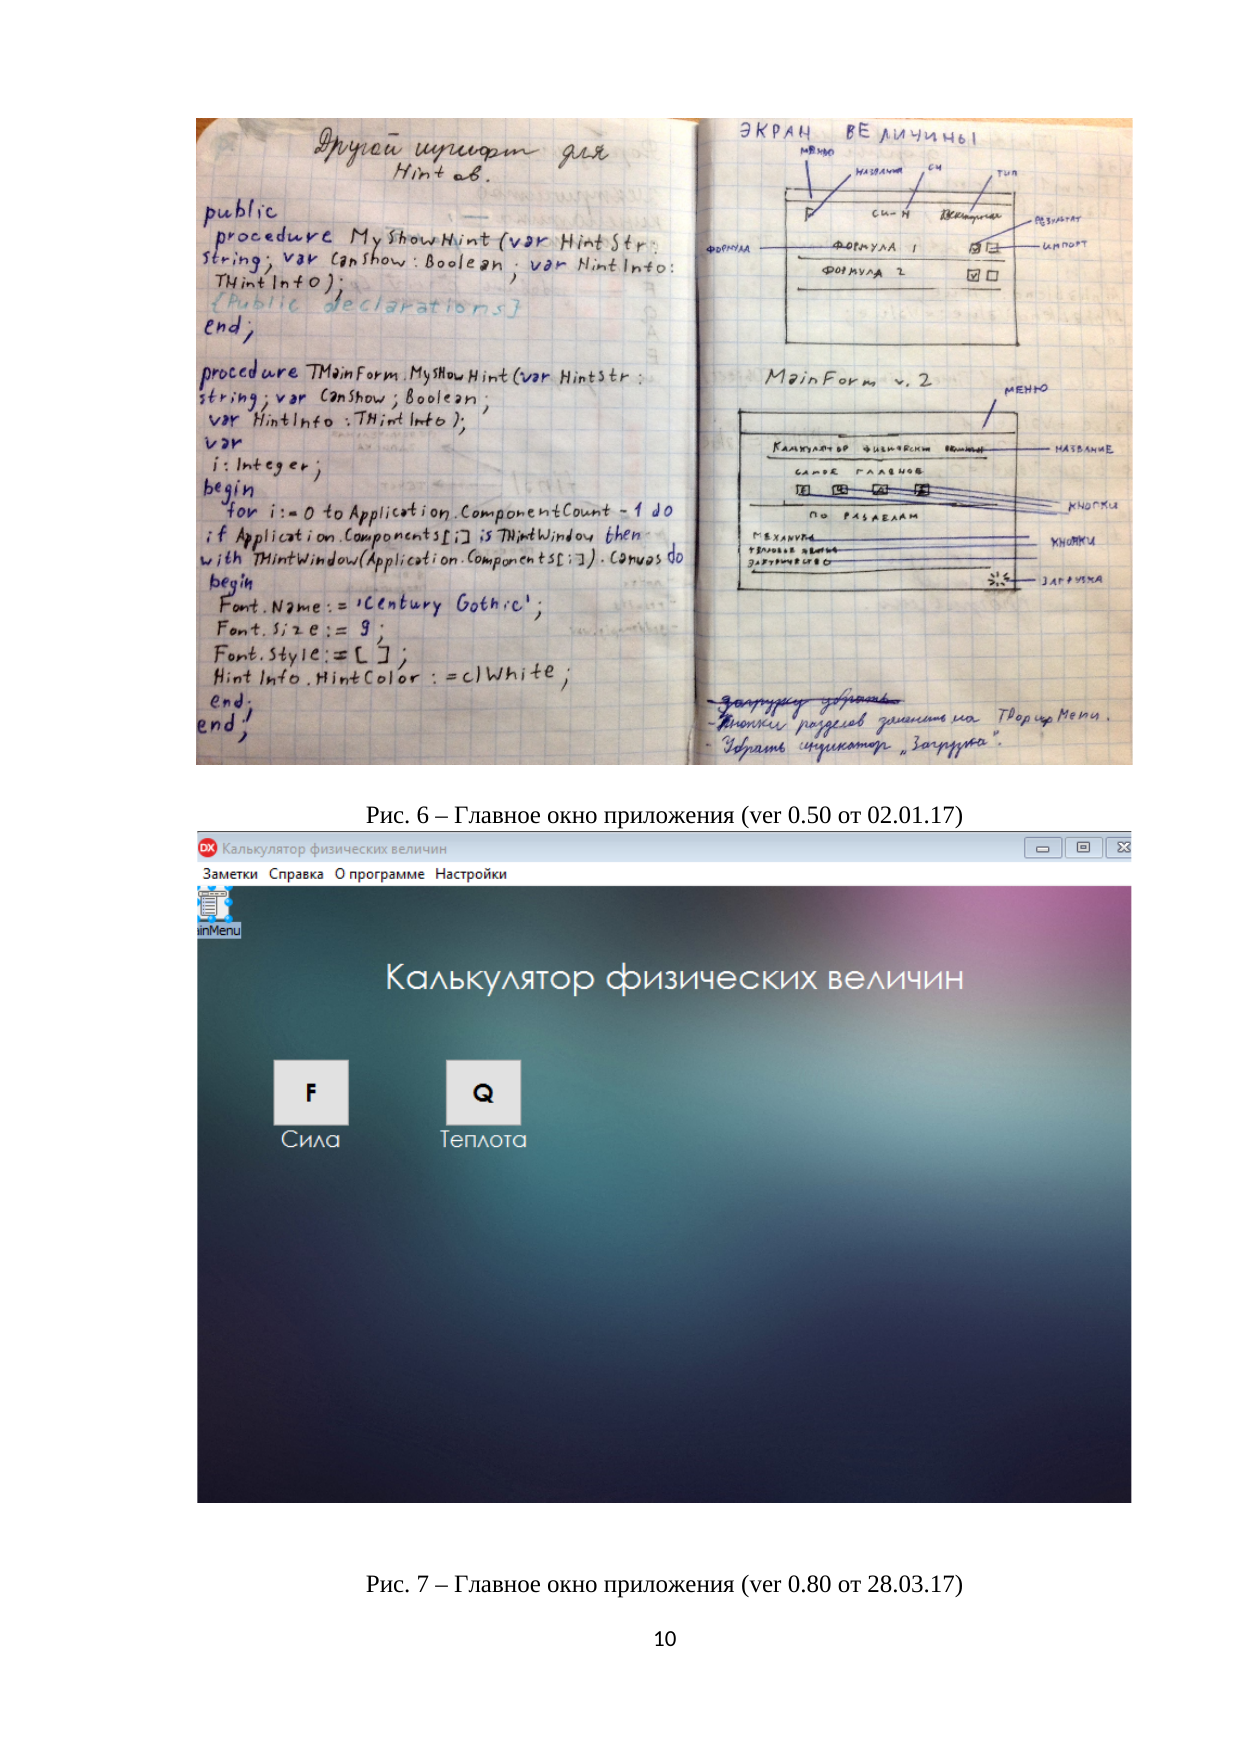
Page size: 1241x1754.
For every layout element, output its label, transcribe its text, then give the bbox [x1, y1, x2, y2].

picture [197, 831, 1132, 1503]
picture [196, 118, 1133, 765]
text Рис. 7 – Главное окно приложения (ver 0.80 от 28.03.17) [177, 1569, 1152, 1598]
text Рис. 6 – Главное окно приложения (ver 0.50 от 02.01.17) [177, 800, 1152, 828]
